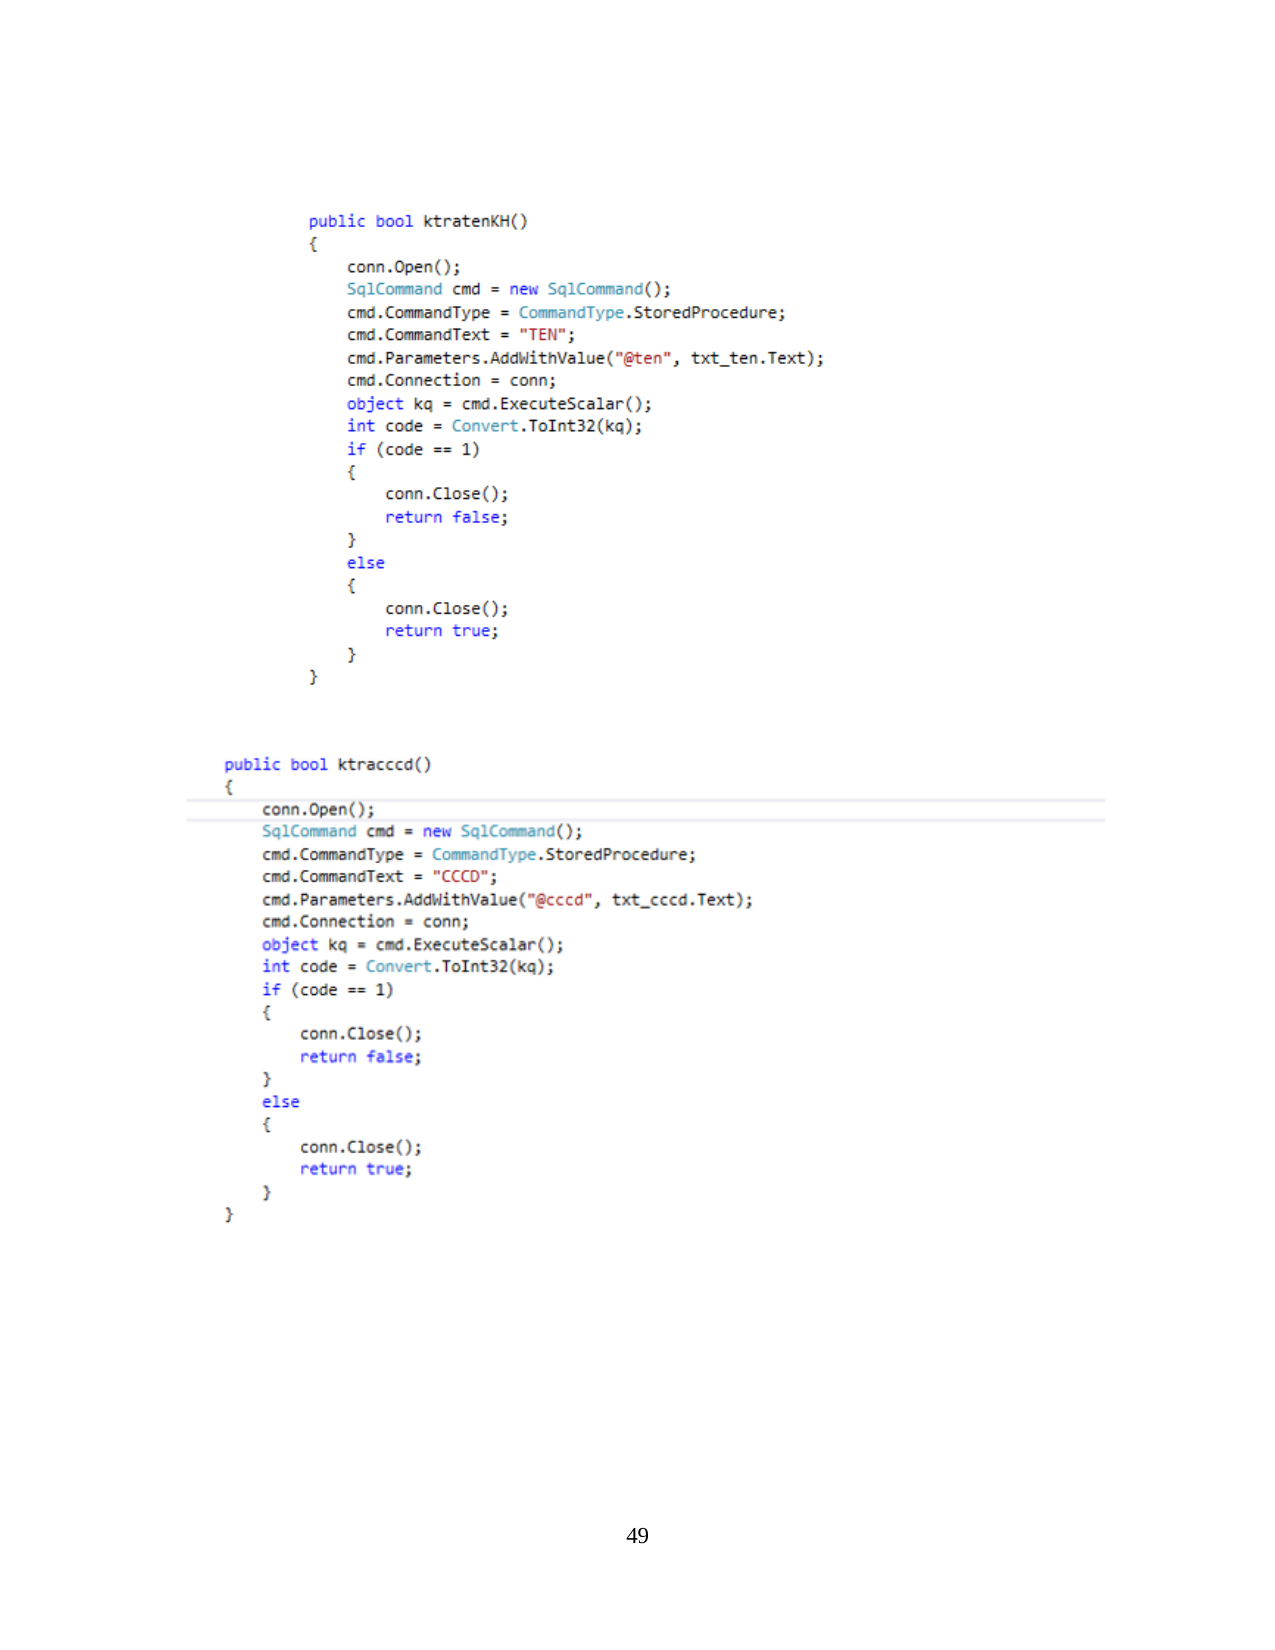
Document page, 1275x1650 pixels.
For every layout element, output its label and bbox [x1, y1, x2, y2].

picture [150, 150, 1125, 1293]
